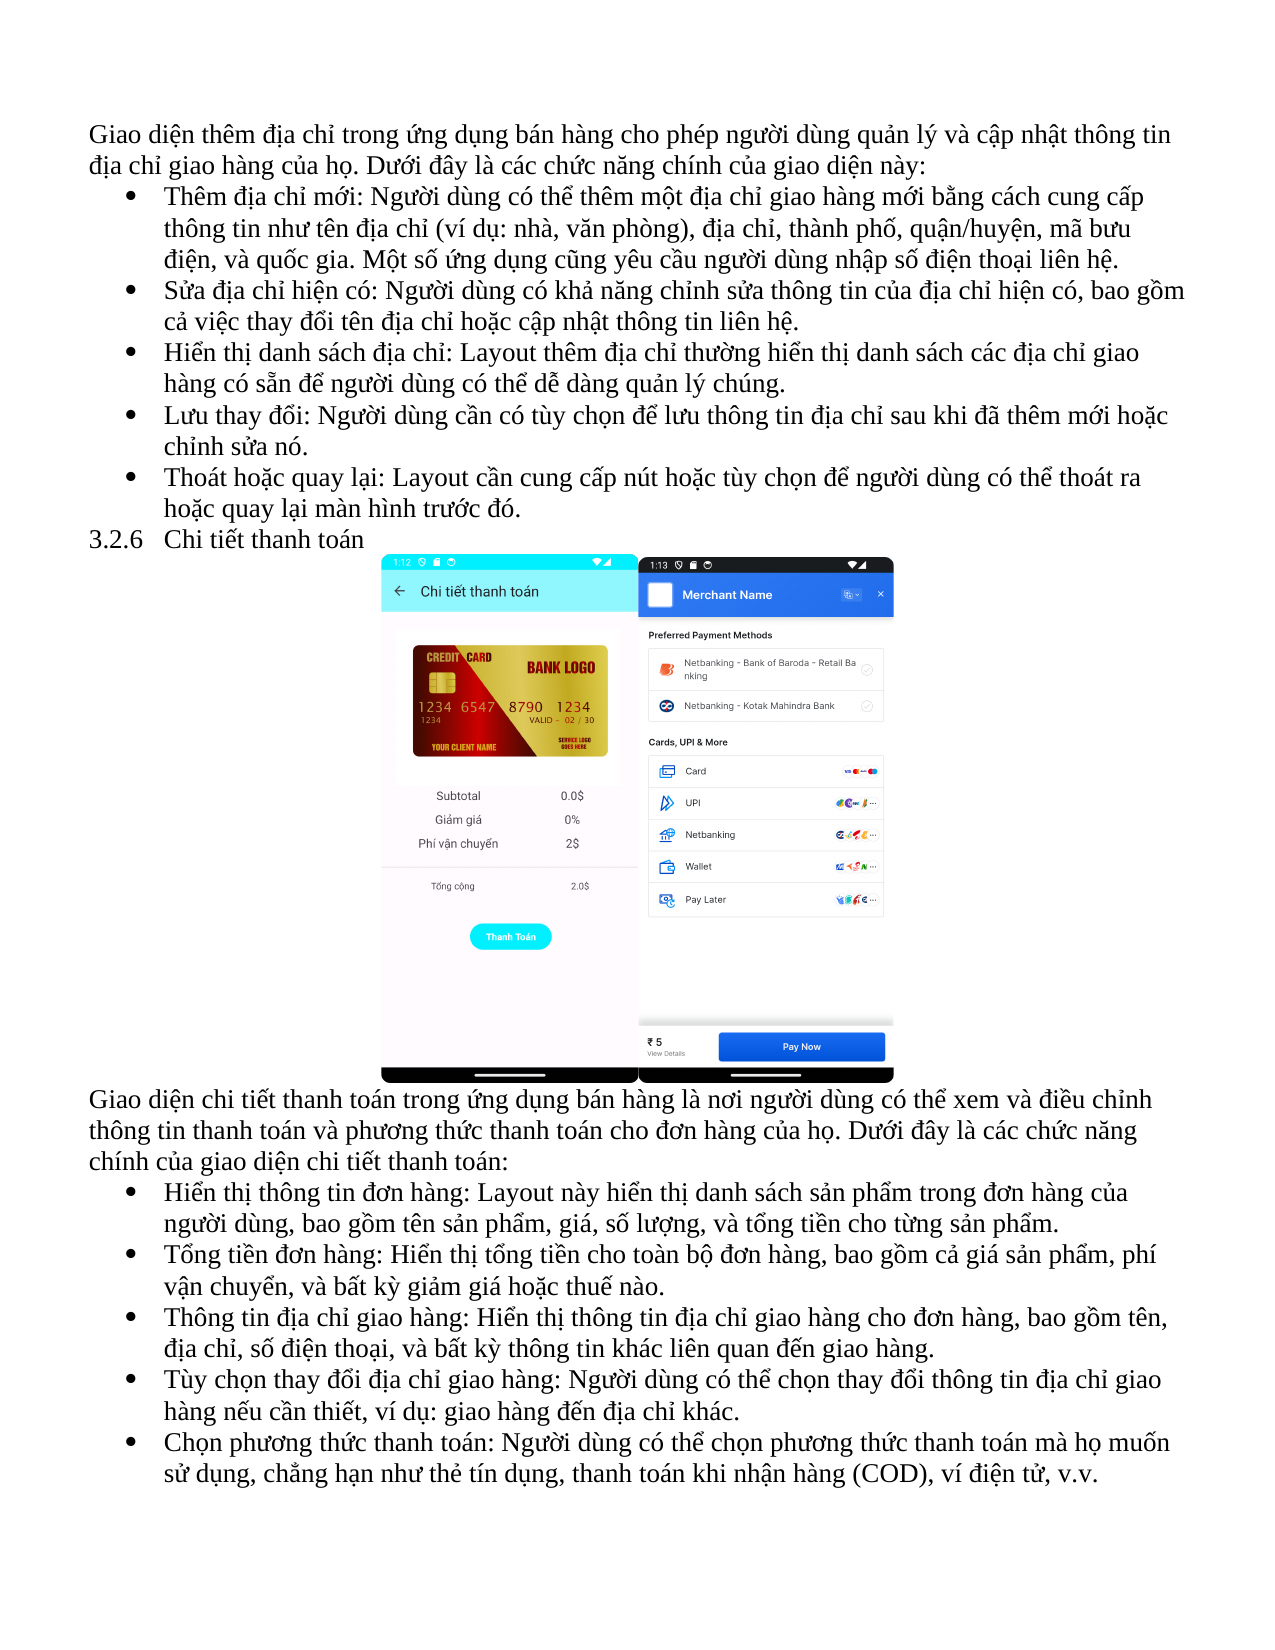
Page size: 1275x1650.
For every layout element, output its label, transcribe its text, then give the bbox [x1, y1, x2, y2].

list Hiển thị danh sách địa chỉ: Layout thêm địa chỉ thường hiển thị danh sách các địa chỉ giao hàng có sẵn để người dùng có thể dễ dàng quản lý chúng. [126, 336, 1186, 399]
list Sửa địa chỉ hiện có: Người dùng có khả năng chỉnh sửa thông tin của địa chỉ hiện có, bao gồm cả việc thay đổi tên địa chỉ hoặc cập nhật thông tin liên hệ. [126, 274, 1186, 336]
list Thông tin địa chỉ giao hàng: Hiển thị thông tin địa chỉ giao hàng cho đơn hàng, bao gồm tên, địa chỉ, số điện thoại, và bất kỳ thông tin khác liên quan đến giao hàng. [126, 1301, 1186, 1363]
text Giao diện thêm địa chỉ trong ứng dụng bán hàng cho phép người dùng quản lý và cập nhật thông tin địa chỉ giao hàng của họ. Dưới đây là các chức năng chính của giao diện này: [89, 118, 1186, 180]
list Lưu thay đổi: Người dùng cần có tùy chọn để lưu thông tin địa chỉ sau khi đã thêm mới hoặc chỉnh sửa nó. [126, 399, 1186, 461]
list Thêm địa chỉ mới: Người dùng có thể thêm một địa chỉ giao hàng mới bằng cách cung cấp thông tin như tên địa chỉ (ví dụ: nhà, văn phòng), địa chỉ, thành phố, quận/huyện, mã bưu điện, và quốc gia. Một số ứng dụng cũng yêu cầu người dùng nhập số điện thoại liên hệ. [126, 180, 1186, 274]
text Giao diện chi tiết thanh toán trong ứng dụng bán hàng là nơi người dùng có thể xem và điều chỉnh thông tin thanh toán và phương thức thanh toán cho đơn hàng của họ. Dưới đây là các chức năng chính của giao diện chi tiết thanh toán: [89, 1083, 1186, 1176]
list Tổng tiền đơn hàng: Hiển thị tổng tiền cho toàn bộ đơn hàng, bao gồm cả giá sản phẩm, phí vận chuyển, và bất kỳ giảm giá hoặc thuế nào. [126, 1239, 1186, 1301]
picture [381, 554, 894, 1083]
list Chi tiết thanh toán [89, 523, 1186, 555]
list Thoát hoặc quay lại: Layout cần cung cấp nút hoặc tùy chọn để người dùng có thể thoát ra hoặc quay lại màn hình trước đó. [126, 461, 1186, 523]
list Tùy chọn thay đổi địa chỉ giao hàng: Người dùng có thể chọn thay đổi thông tin địa chỉ giao hàng nếu cần thiết, ví dụ: giao hàng đến địa chỉ khác. [126, 1363, 1186, 1426]
list Chọn phương thức thanh toán: Người dùng có thể chọn phương thức thanh toán mà họ muốn sử dụng, chẳng hạn như thẻ tín dụng, thanh toán khi nhận hàng (COD), ví điện tử, v.v. [126, 1426, 1186, 1488]
list Hiển thị thông tin đơn hàng: Layout này hiển thị danh sách sản phẩm trong đơn hàng của người dùng, bao gồm tên sản phẩm, giá, số lượng, và tổng tiền cho từng sản phẩm. [126, 1176, 1186, 1239]
